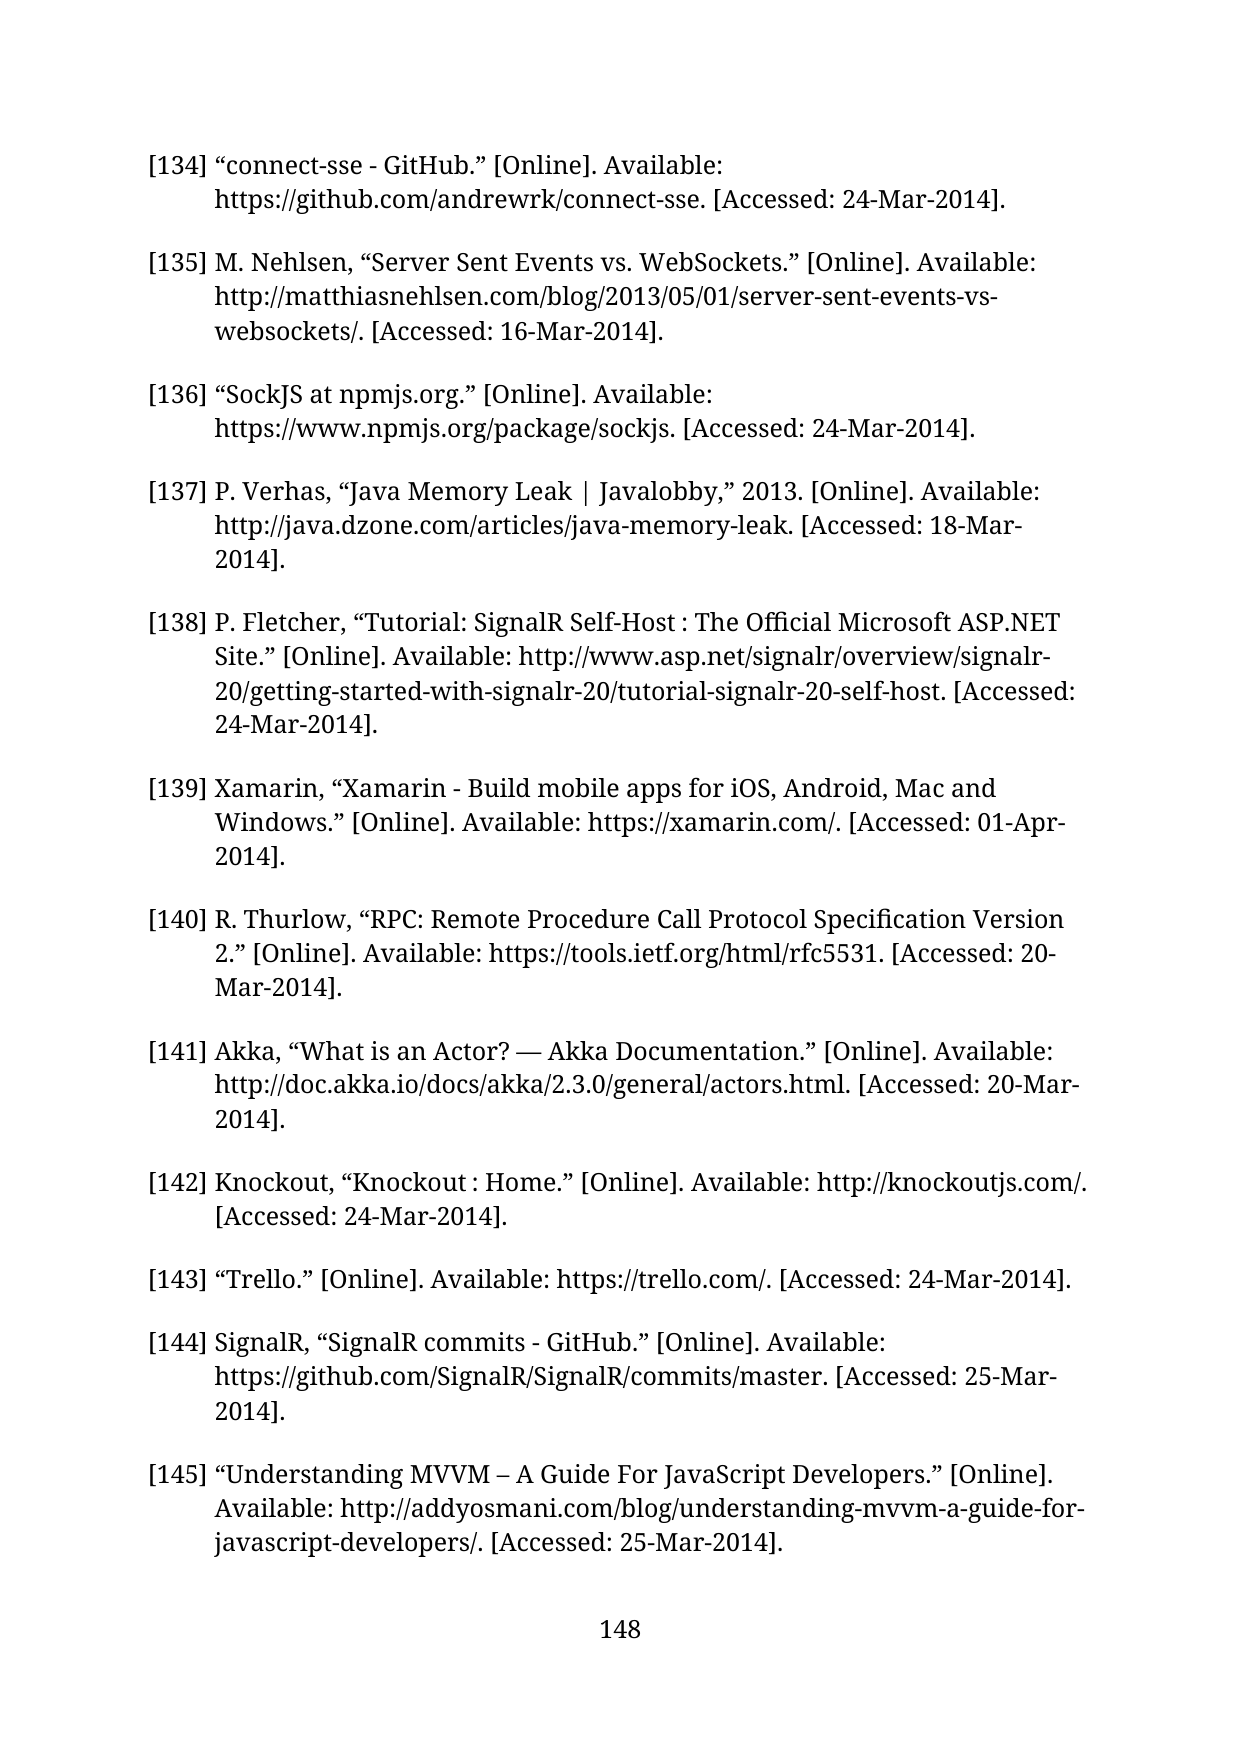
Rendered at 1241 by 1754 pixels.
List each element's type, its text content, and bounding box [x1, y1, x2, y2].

text [139] Xamarin, “Xamarin - Build mobile apps for iOS, Android, Mac and Windows.” [Online]. Available: https://xamarin.com/. [Accessed: 01-Apr-2014]. [148, 770, 1092, 873]
text [138] P. Fletcher, “Tutorial: SignalR Self-Host : The Official Microsoft ASP.NET Site.” [Online]. Available: http://www.asp.net/signalr/overview/signalr-20/getting-started-with-signalr-20/tutorial-signalr-20-self-host. [Accessed: 24-Mar-2014]. [148, 605, 1092, 741]
text [134] “connect-sse - GitHub.” [Online]. Available: https://github.com/andrewrk/connect-sse. [Accessed: 24-Mar-2014]. [148, 148, 1092, 216]
text [145] “Understanding MVVM – A Guide For JavaScript Developers.” [Online]. Available: http://addyosmani.com/blog/understanding-mvvm-a-guide-for-javascript-developers/. [Accessed: 25-Mar-2014]. [148, 1456, 1092, 1558]
text [144] SignalR, “SignalR commits - GitHub.” [Online]. Available: https://github.com/SignalR/SignalR/commits/master. [Accessed: 25-Mar-2014]. [148, 1325, 1092, 1427]
text [135] M. Nehlsen, “Server Sent Events vs. WebSockets.” [Online]. Available: http://matthiasnehlsen.com/blog/2013/05/01/server-sent-events-vs-websockets/. [Accessed: 16-Mar-2014]. [148, 245, 1092, 347]
text [143] “Trello.” [Online]. Available: https://trello.com/. [Accessed: 24-Mar-2014]. [148, 1262, 1092, 1296]
text [137] P. Verhas, “Java Memory Leak | Javalobby,” 2013. [Online]. Available: http://java.dzone.com/articles/java-memory-leak. [Accessed: 18-Mar-2014]. [148, 474, 1092, 576]
text [142] Knockout, “Knockout : Home.” [Online]. Available: http://knockoutjs.com/. [Accessed: 24-Mar-2014]. [148, 1164, 1092, 1233]
text [140] R. Thurlow, “RPC: Remote Procedure Call Protocol Specification Version 2.” [Online]. Available: https://tools.ietf.org/html/rfc5531. [Accessed: 20-Mar-2014]. [148, 902, 1092, 1004]
text [141] Akka, “What is an Actor? — Akka Documentation.” [Online]. Available: http://doc.akka.io/docs/akka/2.3.0/general/actors.html. [Accessed: 20-Mar-2014]. [148, 1033, 1092, 1135]
text [136] “SockJS at npmjs.org.” [Online]. Available: https://www.npmjs.org/package/sockjs. [Accessed: 24-Mar-2014]. [148, 376, 1092, 444]
